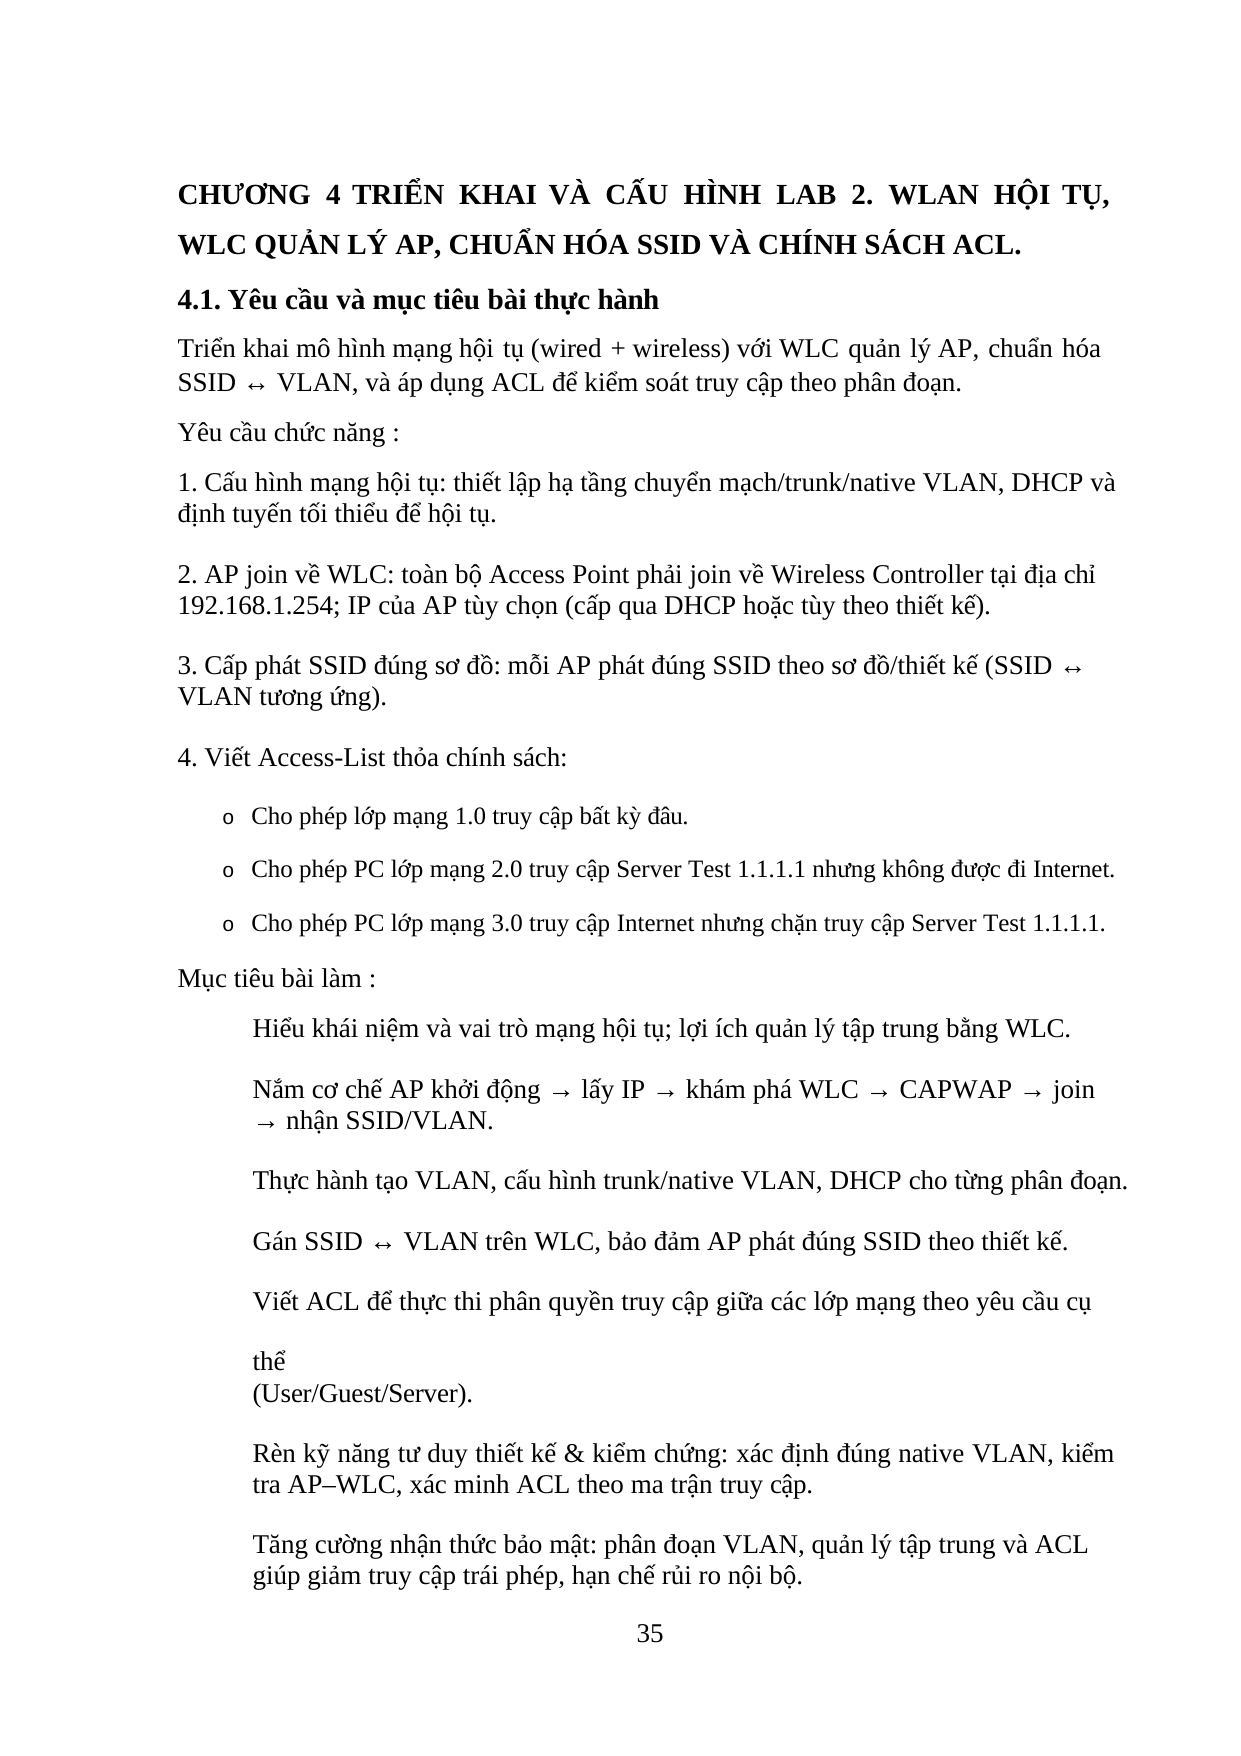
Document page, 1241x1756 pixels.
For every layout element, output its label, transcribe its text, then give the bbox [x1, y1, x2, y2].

list Cho phép PC lớp mạng 2.0 truy cập Server Test 1.1.1.1 nhưng không được đi Internet. [222, 854, 1196, 884]
subtitle CHƯƠNG 4 TRIỂN KHAI VÀ CẤU HÌNH LAB 2. WLAN HỘI TỤ, WLC QUẢN LÝ AP, CHUẨN HÓA SSID VÀ CHÍNH SÁCH ACL. [177, 177, 1122, 261]
text 192.168.1.254; IP của AP tùy chọn (cấp qua DHCP hoặc tùy theo thiết kế). [177, 589, 1196, 620]
text (User/Guest/Server). [252, 1377, 1196, 1408]
text Nắm cơ chế AP khởi động → lấy IP → khám phá WLC → CAPWAP → join → nhận SSID/VLAN. [252, 1073, 1122, 1135]
list Cho phép lớp mạng 1.0 truy cập bất kỳ đâu. [222, 801, 1196, 831]
text Mục tiêu bài làm : [177, 962, 1196, 993]
list Cấp phát SSID đúng sơ đồ: mỗi AP phát đúng SSID theo sơ đồ/thiết kế (SSID ↔ VLAN tương ứng). [177, 649, 1086, 712]
list Cấu hình mạng hội tụ: thiết lập hạ tầng chuyển mạch/trunk/native VLAN, DHCP và định tuyến tối thiểu để hội tụ. [177, 466, 1116, 528]
text tra AP–WLC, xác minh ACL theo ma trận truy cập. [252, 1468, 1196, 1499]
text Tăng cường nhận thức bảo mật: phân đoạn VLAN, quản lý tập trung và ACL giúp giảm truy cập trái phép, hạn chế rủi ro nội bộ. [252, 1528, 1122, 1591]
text Triển khai mô hình mạng hội tụ (wired + wireless) với WLC quản lý AP, chuẩn hóa SSID ↔ VLAN, và áp dụng ACL để kiểm soát truy cập theo phân đoạn. [177, 332, 1122, 397]
text Thực hành tạo VLAN, cấu hình trunk/native VLAN, DHCP cho từng phân đoạn. [252, 1164, 1196, 1195]
text Rèn kỹ năng tư duy thiết kế & kiểm chứng: xác định đúng native VLAN, kiểm [252, 1437, 1196, 1468]
list Cho phép PC lớp mạng 3.0 truy cập Internet nhưng chặn truy cập Server Test 1.1.1.1. [222, 908, 1196, 938]
text Gán SSID ↔ VLAN trên WLC, bảo đảm AP phát đúng SSID theo thiết kế. Viết ACL để thực thi phân quyền truy cập giữa các lớp mạng theo yêu cầu cụ thể [252, 1195, 1122, 1377]
list Viết Access-List thỏa chính sách: [177, 741, 1196, 772]
text Yêu cầu chức năng : [177, 416, 1196, 447]
subtitle Yêu cầu và mục tiêu bài thực hành [177, 282, 1196, 316]
text Hiểu khái niệm và vai trò mạng hội tụ; lợi ích quản lý tập trung bằng WLC. [252, 1013, 1196, 1044]
list AP join về WLC: toàn bộ Access Point phải join về Wireless Controller tại địa chỉ [177, 558, 1196, 589]
